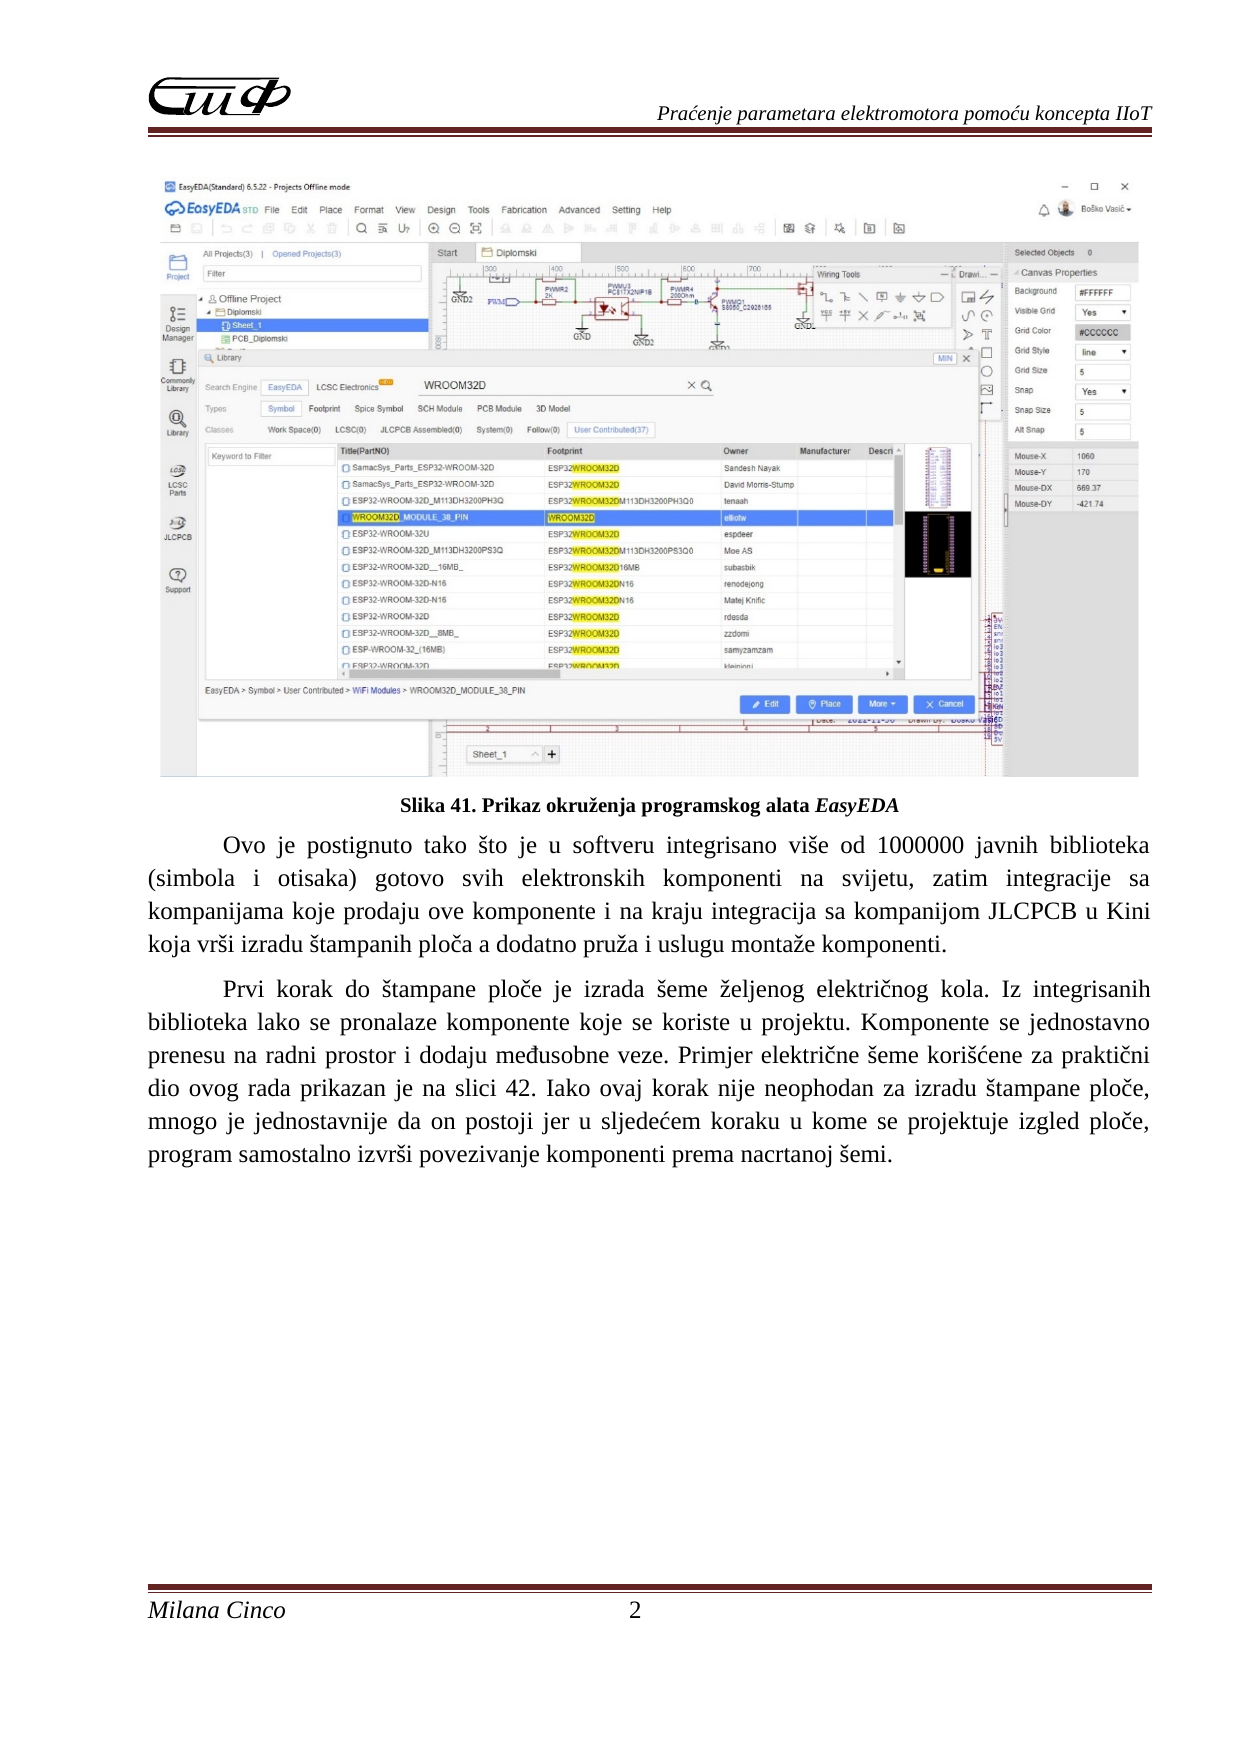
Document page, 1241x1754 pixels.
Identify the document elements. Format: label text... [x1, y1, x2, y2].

text Prvi korak do štampane ploče je izrada šeme željenog električnog kola. Iz integrisanih biblioteka lako se pronalaze komponente koje se koriste u projektu. Komponente se jednostavno prenesu na radni prostor i dodaju međusobne veze. Primjer električne šeme korišćene za praktični dio ovog rada prikazan je na slici 42. Iako ovaj korak nije neophodan za izradu štampane ploče, mnogo je jednostavnije da on postoji jer u sljedećem koraku u kome se projektuje izgled ploče, program samostalno izvrši povezivanje komponenti prema nacrtanoj šemi. [148, 974, 1152, 1168]
text Ovo je postignuto tako što je u softveru integrisano više od 1000000 javnih biblioteka (simbola i otisaka) gotovo svih elektronskih komponenti na svijetu, zatim integracije sa kompanijama koje prodaju ove komponente i na kraju integracija sa kompanijom JLCPCB u Kini koja vrši izradu štampanih ploča a dodatno pruža i uslugu montaže komponenti. [148, 830, 1152, 957]
text Slika 41. Prikaz okruženja programskog alata EasyEDA [148, 793, 1152, 817]
picture [160, 177, 1139, 777]
